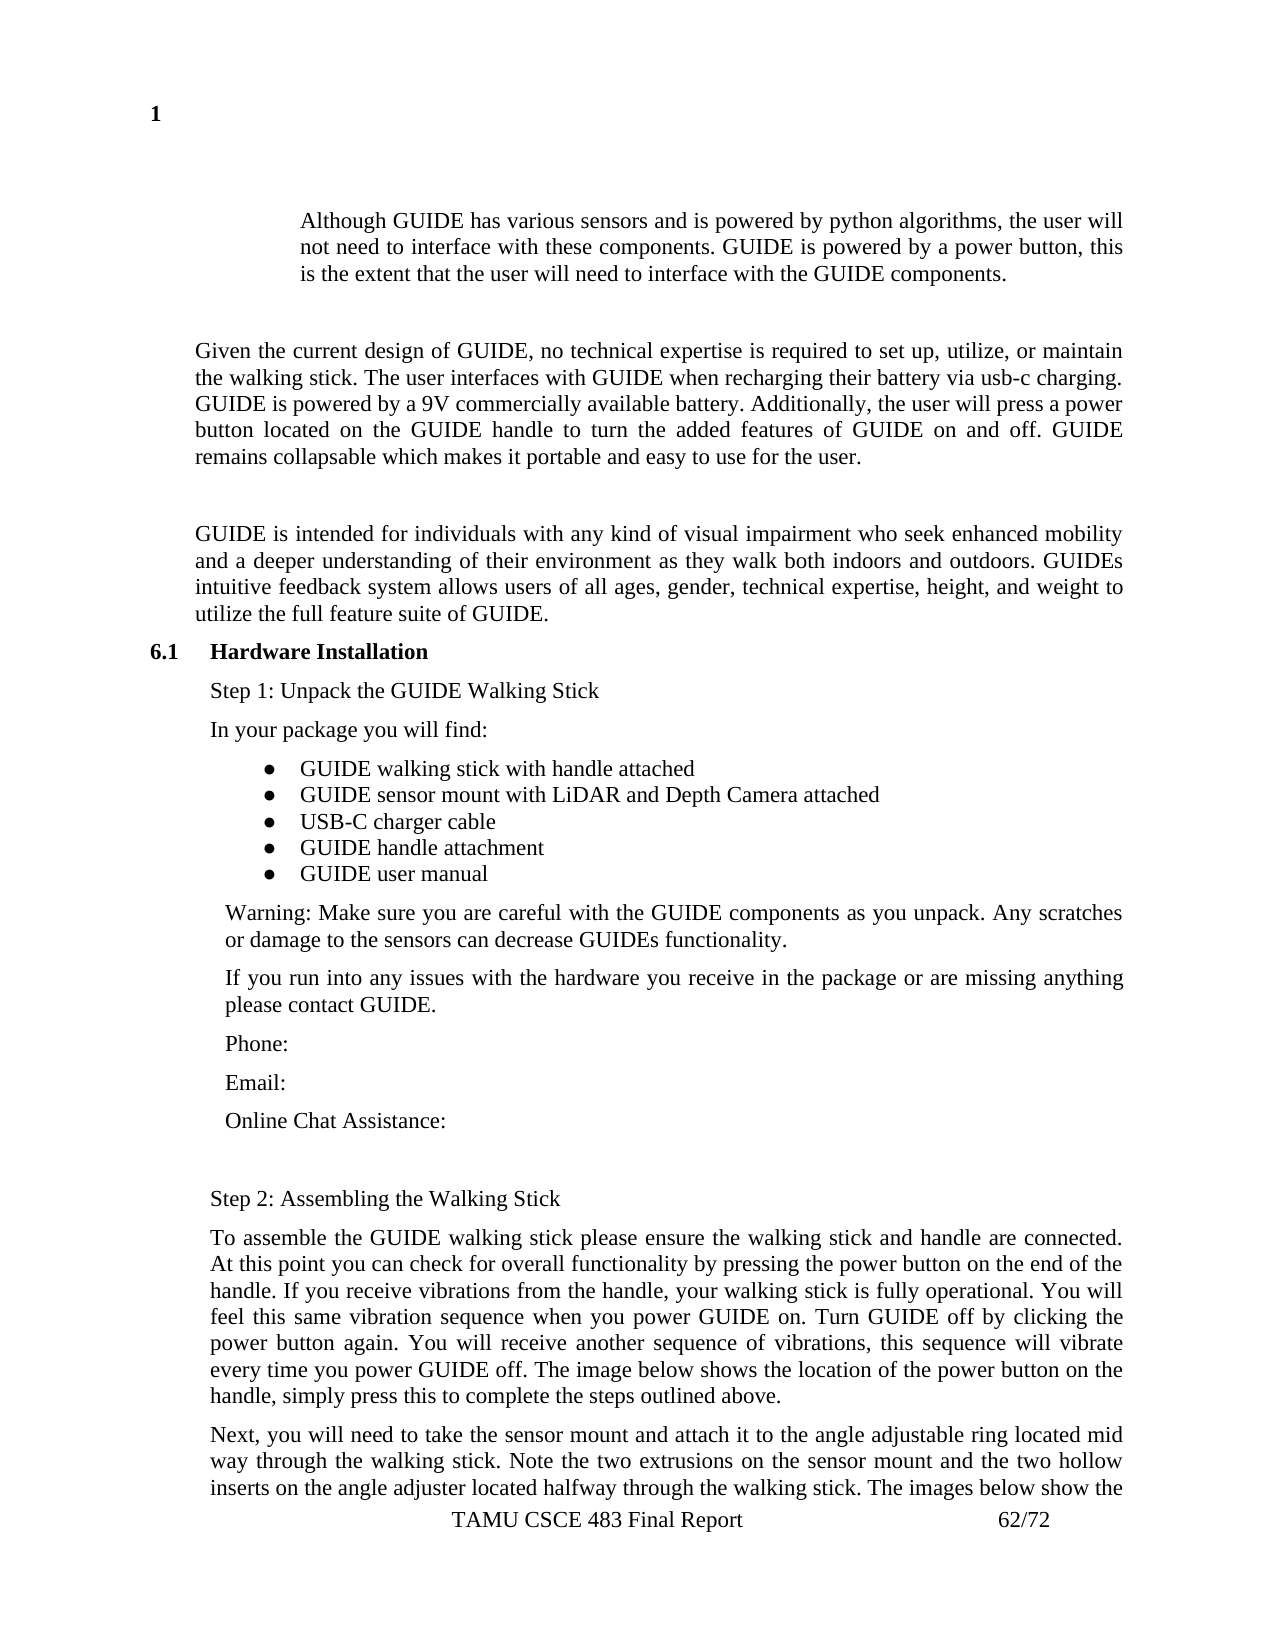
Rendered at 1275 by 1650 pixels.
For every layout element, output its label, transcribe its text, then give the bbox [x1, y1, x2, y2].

list GUIDE sensor mount with LiDAR and Depth Camera attached [262, 781, 1125, 808]
list GUIDE handle attachment [262, 834, 1125, 860]
text To assemble the GUIDE walking stick please ensure the walking stick and handle are connected. At this point you can check for overall functionality by pressing the power button on the end of the handle. If you receive vibrations from the handle, your walking stick is fully operational. You will feel this same vibration sequence when you power GUIDE on. Turn GUIDE off by clicking the power button again. You will receive another sequence of vibrations, this sequence will vibrate every time you power GUIDE off. The image below shows the location of the power button on the handle, simply press this to complete the steps outlined above. [210, 1224, 1125, 1408]
text Step 2: Assembling the Walking Stick [210, 1185, 1125, 1211]
text If you run into any issues with the hardware you receive in the package or are missing anything please contact GUIDE. [225, 964, 1125, 1017]
list USB-C charger cable [262, 808, 1125, 834]
text Warning: Make sure you are careful with the GUIDE components as you unpack. Any scratches or damage to the sensors can decrease GUIDEs functionality. [225, 899, 1125, 952]
text Email: [225, 1068, 1125, 1095]
list GUIDE user manual [262, 860, 1125, 887]
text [210, 1421, 1125, 1500]
text Phone: [225, 1030, 1125, 1056]
subtitle Hardware Installation [150, 638, 1125, 665]
text In your package you will find: [210, 716, 1125, 742]
text Given the current design of GUIDE, no technical expertise is required to set up, utilize, or maintain the walking stick. The user interfaces with GUIDE when recharging their battery via usb-c charging. GUIDE is powered by a 9V commercially available battery. Additionally, the user will press a power button located on the GUIDE handle to turn the added features of GUIDE on and off. GUIDE remains collapsable which makes it portable and easy to use for the user. [195, 337, 1125, 469]
text Step 1: Unpack the GUIDE Walking Stick [210, 677, 1125, 704]
text Although GUIDE has various sensors and is powered by python algorithms, the user will not need to interface with these components. GUIDE is powered by a power button, this is the extent that the user will need to interface with the GUIDE components. [300, 207, 1125, 286]
list GUIDE walking stick with handle attached [262, 755, 1125, 781]
text GUIDE is intended for individuals with any kind of visual impairment who seek enhanced mobility and a deeper understanding of their environment as they walk both indoors and outdoors. GUIDEs intuitive feedback system allows users of all ages, gender, technical expertise, height, and weight to utilize the full feature suite of GUIDE. [195, 521, 1125, 626]
text Online Chat Assistance: [225, 1107, 1125, 1134]
